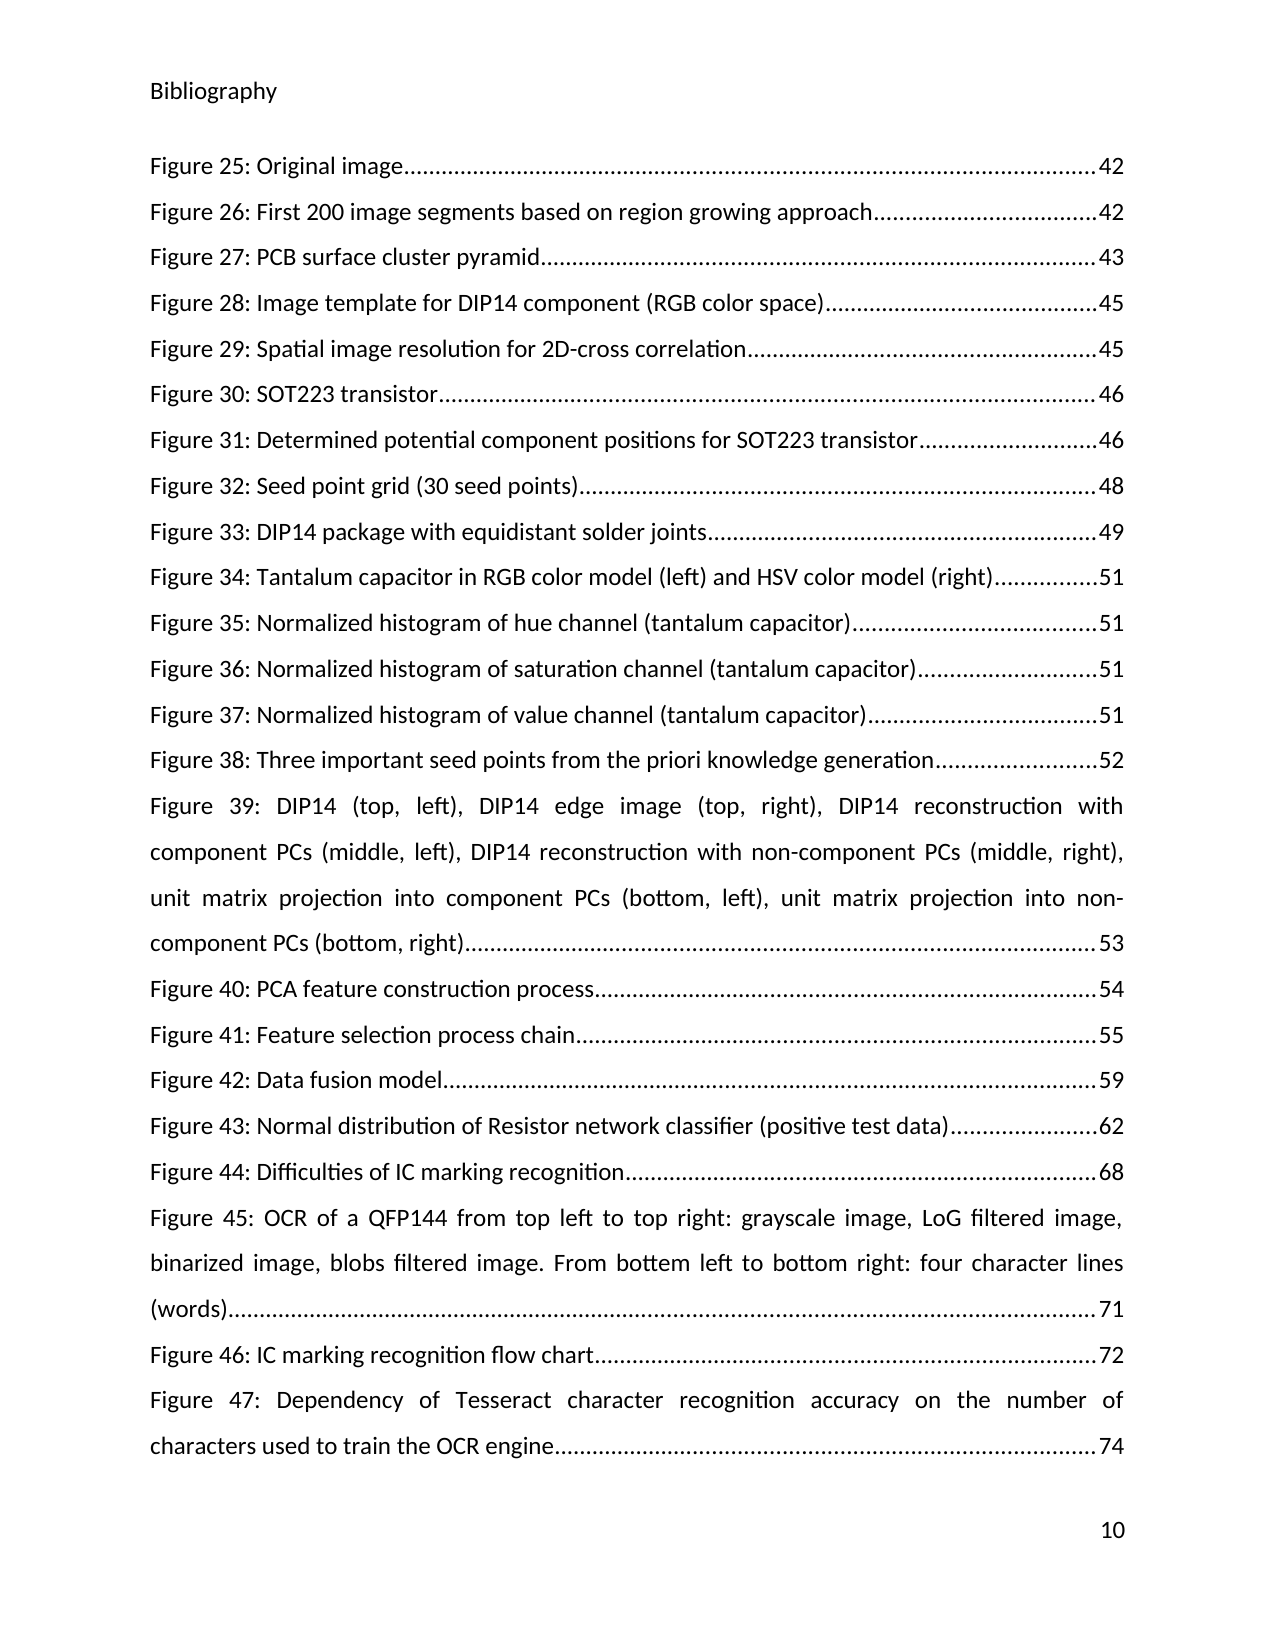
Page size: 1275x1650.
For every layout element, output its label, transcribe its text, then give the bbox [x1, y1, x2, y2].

text Figure 42: Data fusion model 59 [150, 1064, 1125, 1095]
text Figure 34: Tantalum capacitor in RGB color model (left) and HSV color model (right) 51 [150, 562, 1125, 592]
text Figure 46: IC marking recognition flow chart 72 [150, 1339, 1125, 1369]
text Figure 38: Three important seed points from the priori knowledge generation 52 [150, 744, 1125, 775]
text Figure 26: First 200 image segments based on region growing approach 42 [150, 196, 1125, 226]
text Figure 45: OCR of a QFP144 from top left to top right: grayscale image, LoG filtered image, binarized image, blobs filtered image. From bottem left to bottom right: four character lines (words) 71 [150, 1202, 1125, 1324]
text Figure 25: Original image 42 [150, 150, 1125, 181]
text Figure 29: Spatial image resolution for 2D-cross correlation 45 [150, 333, 1125, 363]
text Figure 27: PCB surface cluster pyramid 43 [150, 241, 1125, 272]
text Figure 41: Feature selection process chain 55 [150, 1019, 1125, 1049]
text Figure 40: PCA feature construction process 54 [150, 973, 1125, 1004]
text Figure 47: Dependency of Tesseract character recognition accuracy on the number of characters used to train the OCR engine 74 [150, 1385, 1125, 1461]
text Figure 33: DIP14 package with equidistant solder joints 49 [150, 516, 1125, 546]
text Figure 37: Normalized histogram of value channel (tantalum capacitor) 51 [150, 699, 1125, 729]
text Figure 35: Normalized histogram of hue channel (tantalum capacitor) 51 [150, 607, 1125, 638]
text Figure 31: Determined potential component positions for SOT223 transistor 46 [150, 424, 1125, 455]
text Figure 43: Normal distribution of Resistor network classifier (positive test data) 62 [150, 1110, 1125, 1141]
text Figure 36: Normalized histogram of saturation channel (tantalum capacitor) 51 [150, 653, 1125, 683]
text Figure 30: SOT223 transistor 46 [150, 379, 1125, 409]
text Figure 32: Seed point grid (30 seed points) 48 [150, 470, 1125, 501]
text Figure 44: Difficulties of IC marking recognition 68 [150, 1156, 1125, 1187]
text Figure 39: DIP14 (top, left), DIP14 edge image (top, right), DIP14 reconstruction with component PCs (middle, left), DIP14 reconstruction with non-component PCs (middle, right), unit matrix projection into component PCs (bottom, left), unit matrix projection into non-component PCs (bottom, right) 53 [150, 790, 1125, 958]
text Figure 28: Image template for DIP14 component (RGB color space) 45 [150, 287, 1125, 318]
